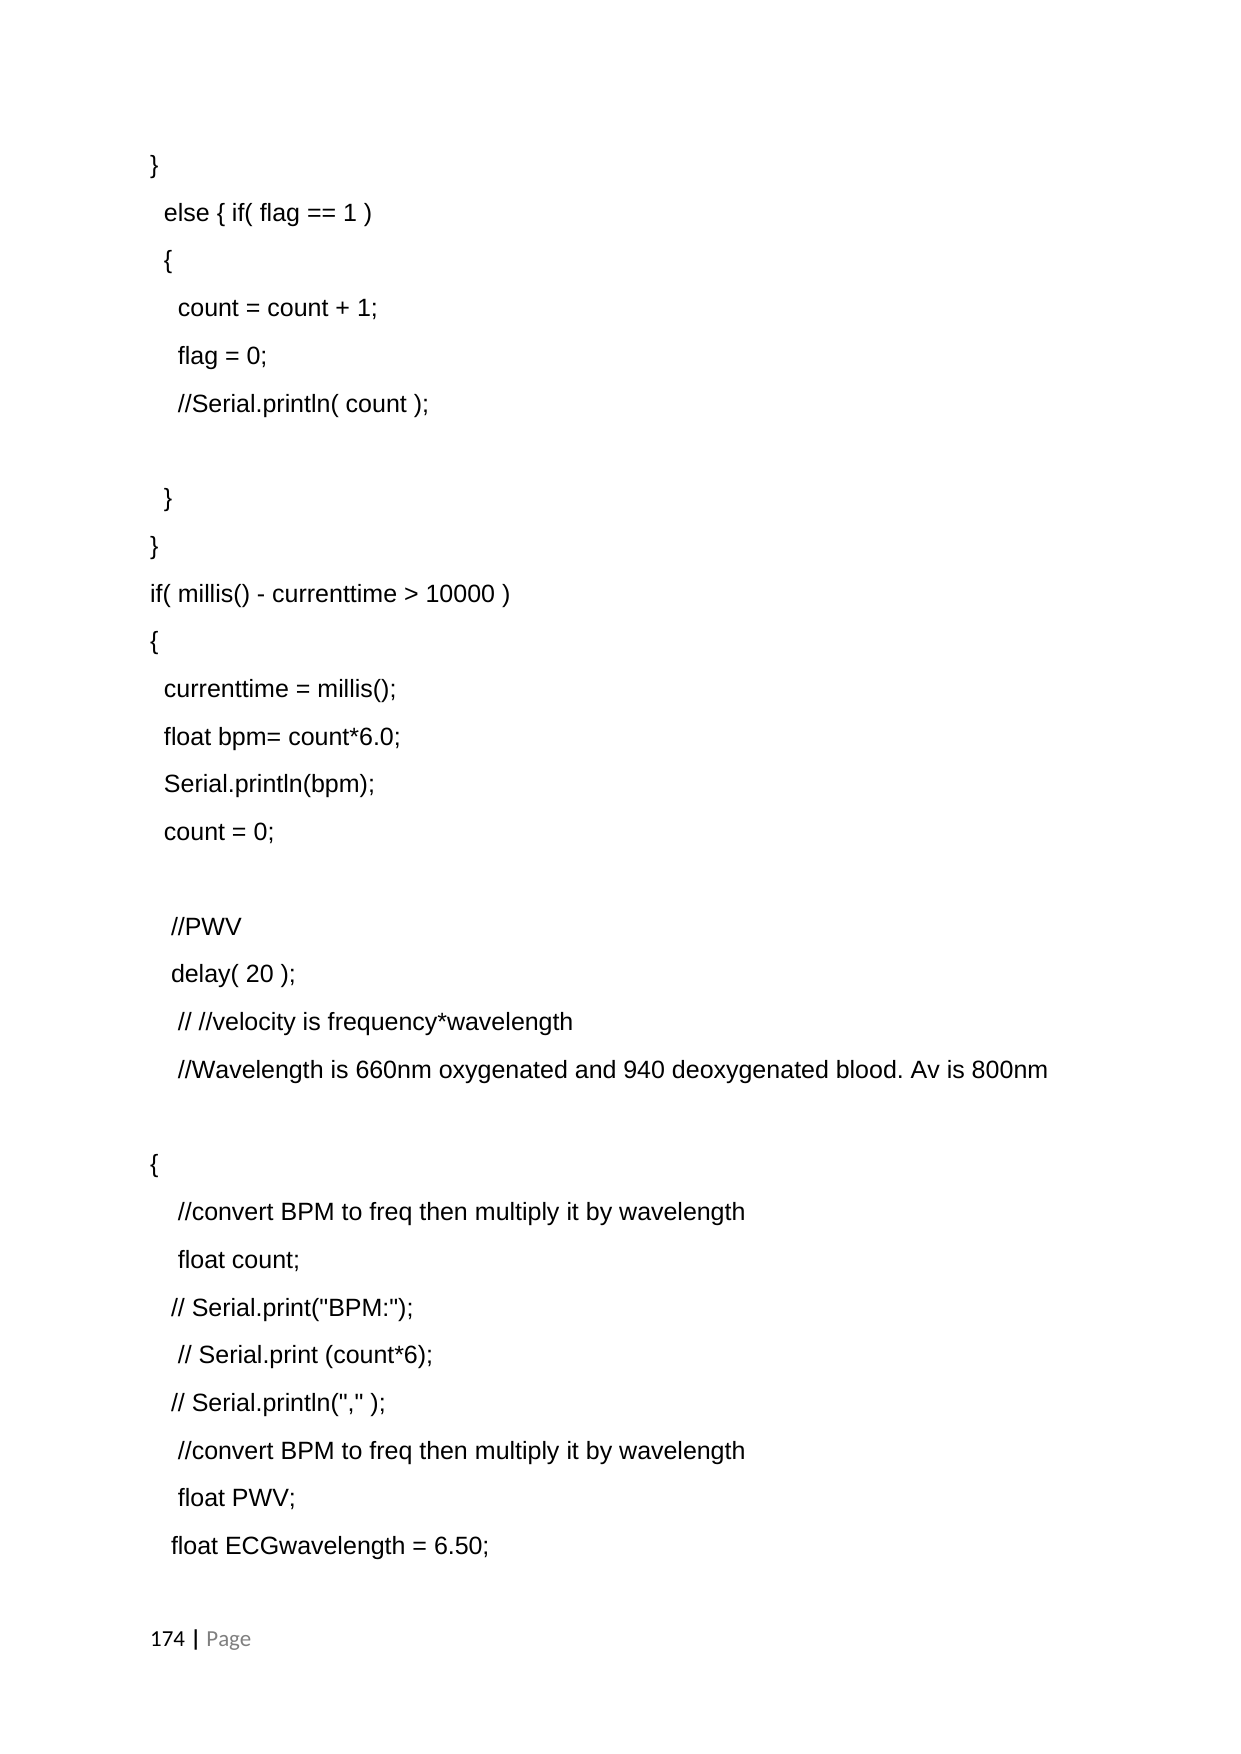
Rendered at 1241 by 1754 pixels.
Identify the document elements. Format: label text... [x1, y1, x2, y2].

text //convert BPM to freq then multiply it by wavelength [150, 1436, 1090, 1464]
text //Wavelength is 660nm oxygenated and 940 deoxygenated blood. Av is 800nm [150, 1055, 1090, 1083]
text // Serial.print (count*6); [150, 1340, 1090, 1369]
text count = count + 1; [150, 293, 1090, 322]
text //convert BPM to freq then multiply it by wavelength [150, 1197, 1090, 1226]
text //Serial.println( count ); [150, 388, 1090, 417]
text { [150, 1149, 1090, 1178]
text count = 0; [150, 817, 1090, 846]
text float count; [150, 1245, 1090, 1273]
text currenttime = millis(); [150, 674, 1090, 703]
text // Serial.println("," ); [150, 1388, 1090, 1417]
text //PWV [150, 912, 1090, 940]
text float ECGwavelength = 6.50; [150, 1531, 1090, 1560]
text if( millis() - currenttime > 10000 ) [150, 578, 1090, 607]
text } [150, 150, 1090, 179]
text float PWV; [150, 1483, 1090, 1512]
text } [150, 531, 1090, 559]
text flag = 0; [150, 341, 1090, 369]
text { [150, 626, 1090, 655]
text // Serial.print("BPM:"); [150, 1292, 1090, 1321]
text // //velocity is frequency*wavelength [150, 1007, 1090, 1036]
text { [150, 245, 1090, 274]
text delay( 20 ); [150, 959, 1090, 988]
text } [150, 483, 1090, 512]
text float bpm= count*6.0; [150, 722, 1090, 750]
text else { if( flag == 1 ) [150, 198, 1090, 226]
text Serial.println(bpm); [150, 769, 1090, 798]
